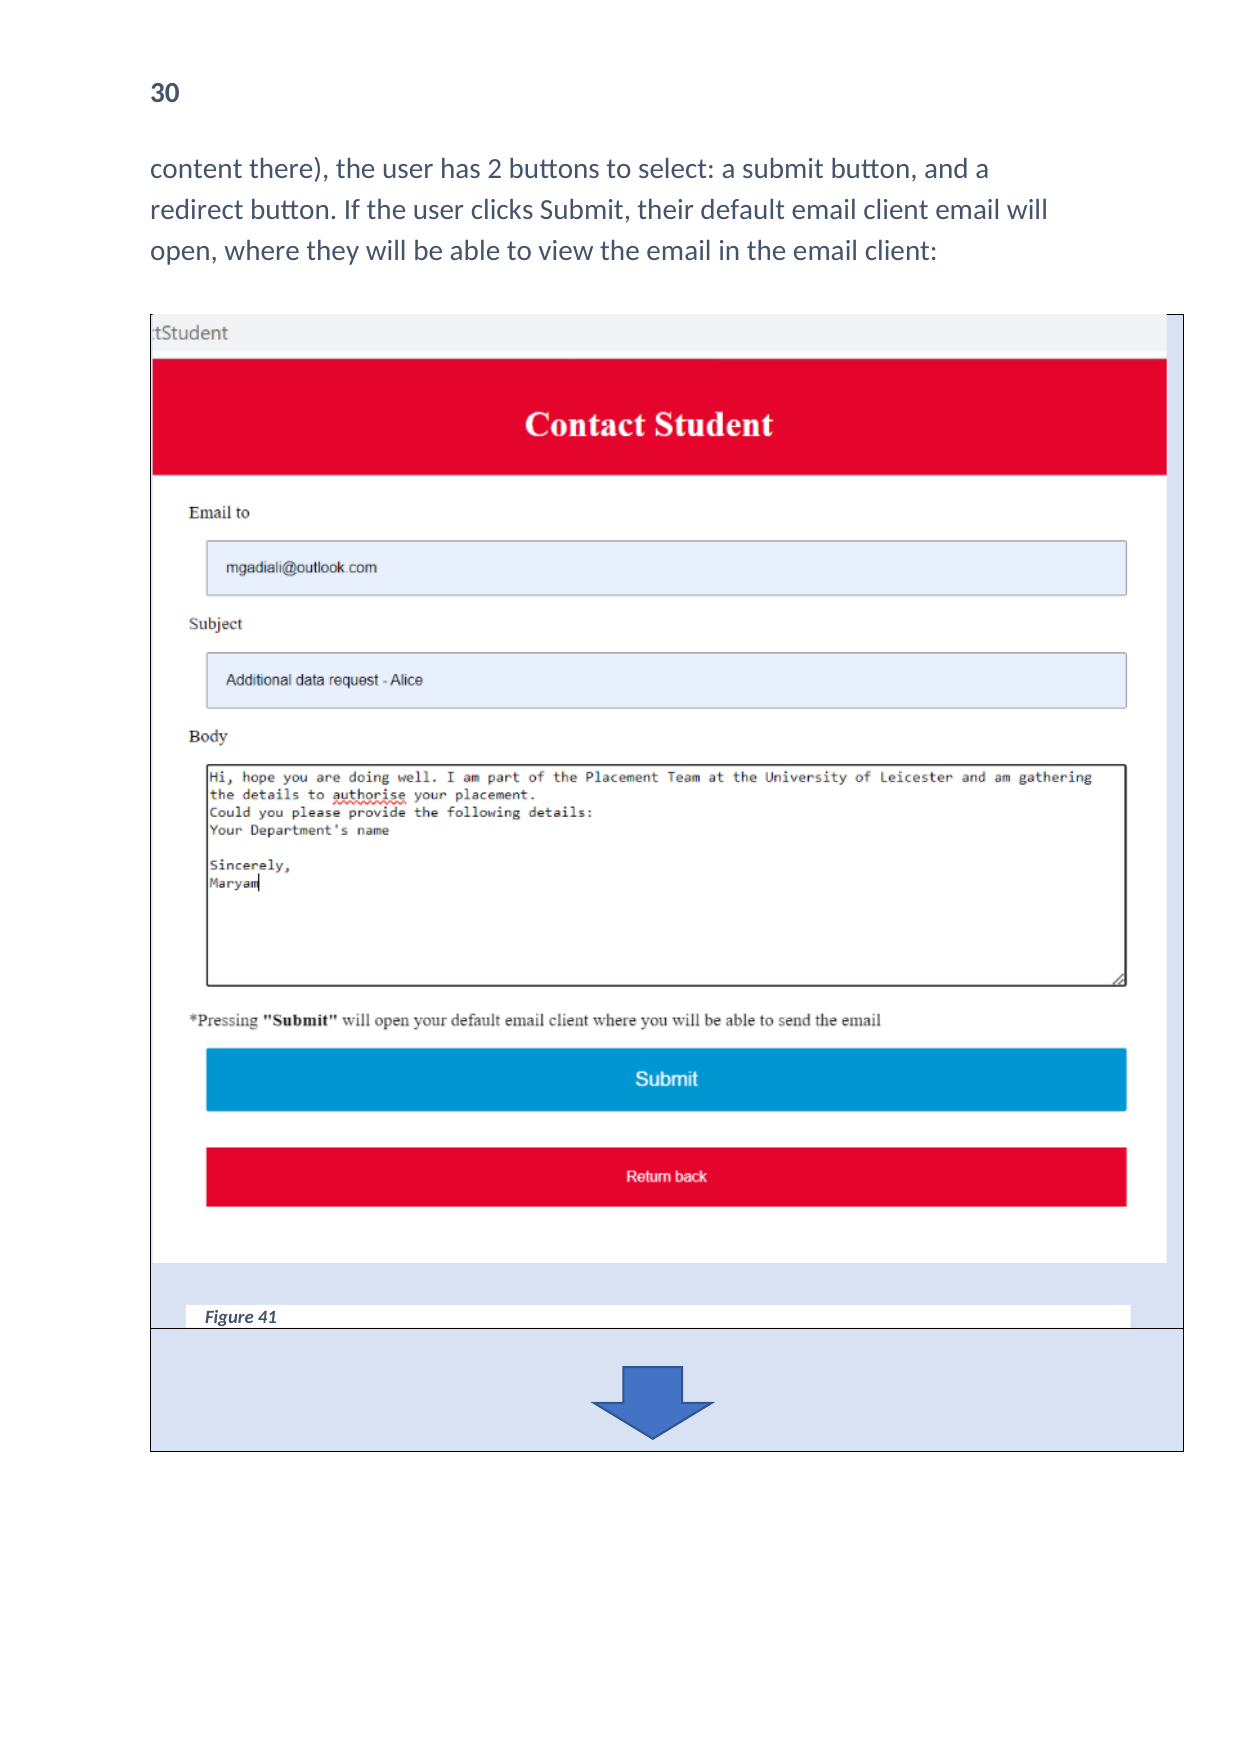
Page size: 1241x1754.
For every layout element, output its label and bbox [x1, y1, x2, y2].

picture [151, 314, 1172, 1264]
table_cell [151, 1329, 1183, 1451]
table_header [151, 315, 1183, 1328]
text [150, 150, 1090, 267]
